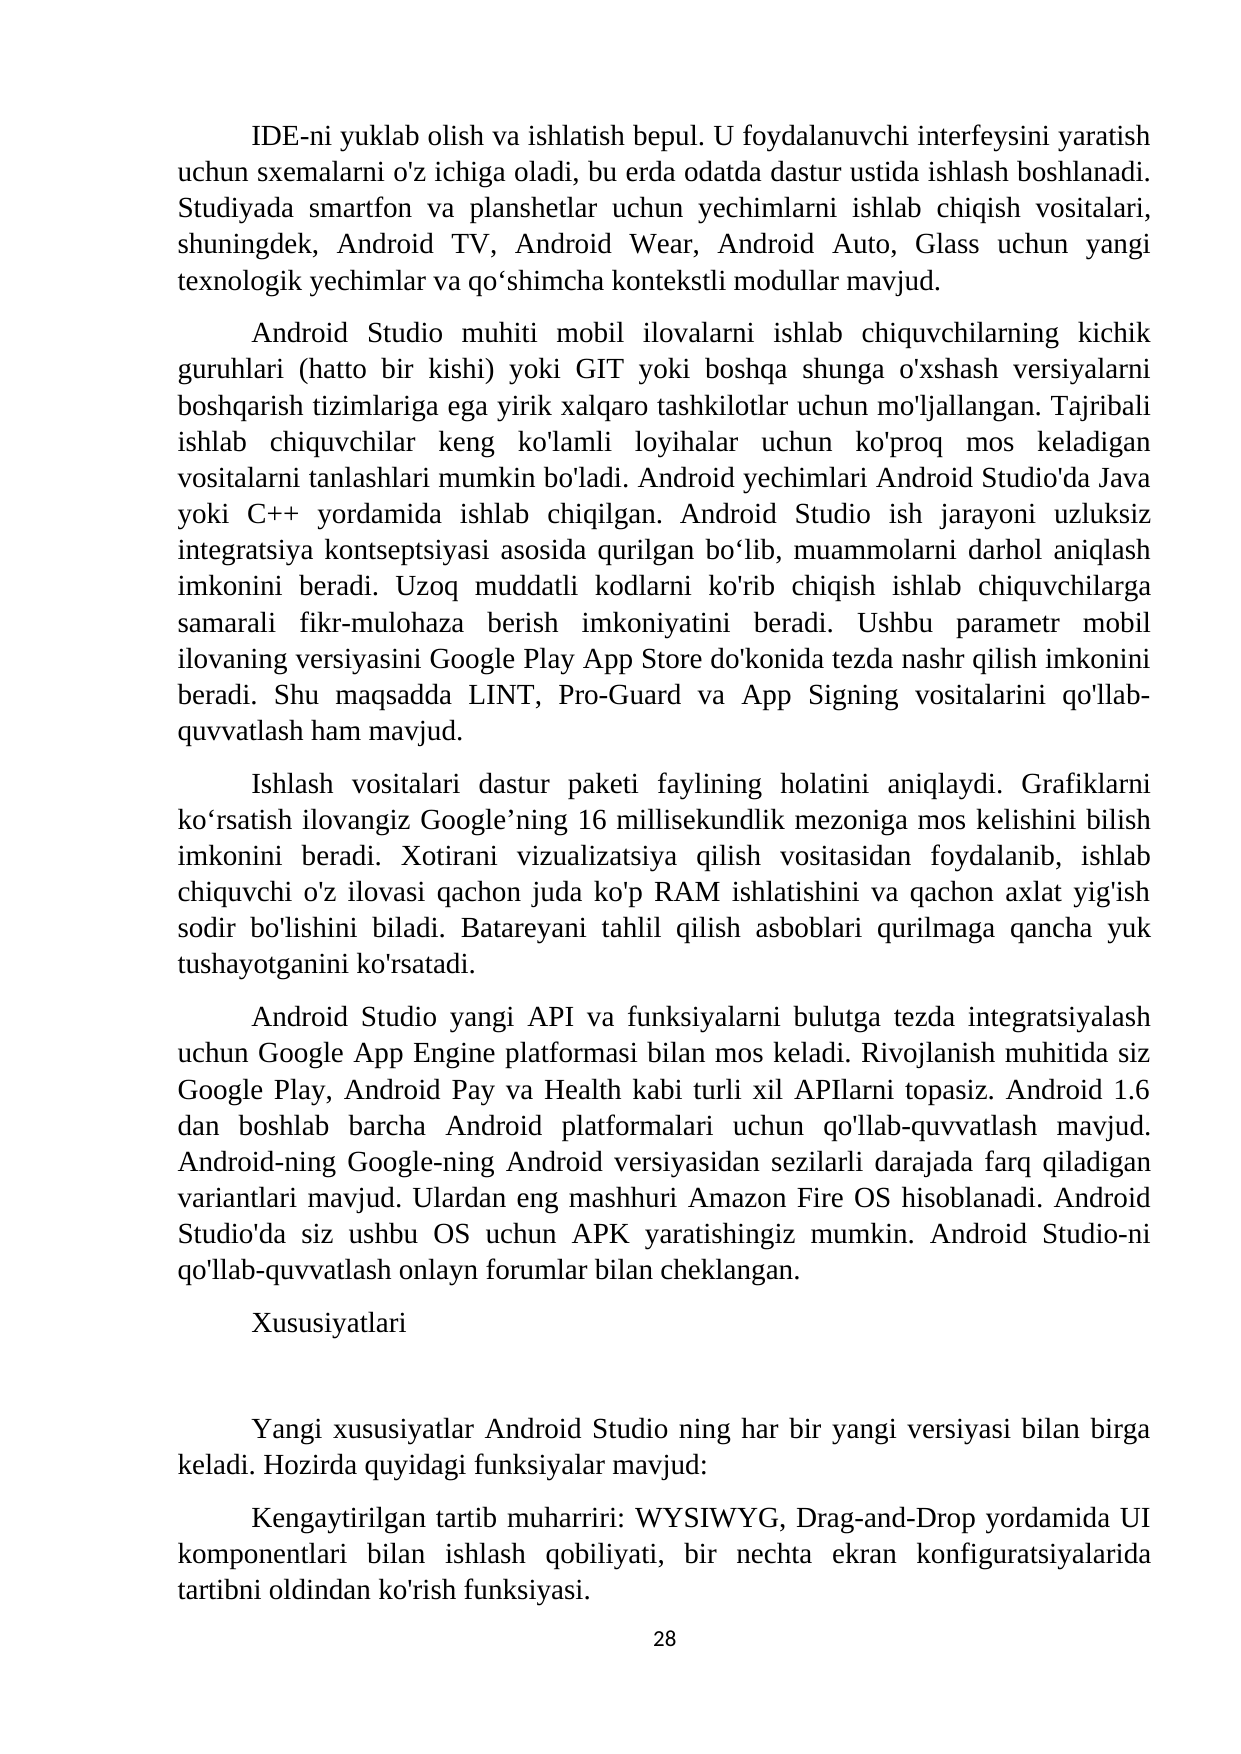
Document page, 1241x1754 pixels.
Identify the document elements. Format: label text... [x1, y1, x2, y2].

text IDE-ni yuklab olish va ishlatish bepul. U foydalanuvchi interfeysini yaratish uchun sxemalarni o'z ichiga oladi, bu erda odatda dastur ustida ishlash boshlanadi. Studiyada smartfon va planshetlar uchun yechimlarni ishlab chiqish vositalari, shuningdek, Android TV, Android Wear, Android Auto, Glass uchun yangi texnologik yechimlar va qo‘shimcha kontekstli modullar mavjud. [177, 118, 1152, 296]
text Android Studio muhiti mobil ilovalarni ishlab chiquvchilarning kichik guruhlari (hatto bir kishi) yoki GIT yoki boshqa shunga o'xshash versiyalarni boshqarish tizimlariga ega yirik xalqaro tashkilotlar uchun mo'ljallangan. Tajribali ishlab chiquvchilar keng ko'lamli loyihalar uchun ko'proq mos keladigan vositalarni tanlashlari mumkin bo'ladi. Android yechimlari Android Studio'da Java yoki C++ yordamida ishlab chiqilgan. Android Studio ish jarayoni uzluksiz integratsiya kontseptsiyasi asosida qurilgan bo‘lib, muammolarni darhol aniqlash imkonini beradi. Uzoq muddatli kodlarni ko'rib chiqish ishlab chiquvchilarga samarali fikr-mulohaza berish imkoniyatini beradi. Ushbu parametr mobil ilovaning versiyasini Google Play App Store do'konida tezda nashr qilish imkonini beradi. Shu maqsadda LINT, Pro-Guard va App Signing vositalarini qo'llab-quvvatlash ham mavjud. [177, 316, 1152, 747]
text Ishlash vositalari dastur paketi faylining holatini aniqlaydi. Grafiklarni ko‘rsatish ilovangiz Google’ning 16 millisekundlik mezoniga mos kelishini bilish imkonini beradi. Xotirani vizualizatsiya qilish vositasidan foydalanib, ishlab chiquvchi o'z ilovasi qachon juda ko'p RAM ishlatishini va qachon axlat yig'ish sodir bo'lishini biladi. Batareyani tahlil qilish asboblari qurilmaga qancha yuk tushayotganini ko'rsatadi. [177, 766, 1152, 980]
text Xususiyatlari [177, 1305, 1152, 1339]
text Android Studio yangi API va funksiyalarni bulutga tezda integratsiyalash uchun Google App Engine platformasi bilan mos keladi. Rivojlanish muhitida siz Google Play, Android Pay va Health kabi turli xil APIlarni topasiz. Android 1.6 dan boshlab barcha Android platformalari uchun qo'llab-quvvatlash mavjud. Android-ning Google-ning Android versiyasidan sezilarli darajada farq qiladigan variantlari mavjud. Ulardan eng mashhuri Amazon Fire OS hisoblanadi. Android Studio'da siz ushbu OS uchun APK yaratishingiz mumkin. Android Studio-ni qo'llab-quvvatlash onlayn forumlar bilan cheklangan. [177, 999, 1152, 1286]
text Kengaytirilgan tartib muharriri: WYSIWYG, Drag-and-Drop yordamida UI komponentlari bilan ishlash qobiliyati, bir nechta ekran konfiguratsiyalarida tartibni oldindan ko'rish funksiyasi. [177, 1500, 1152, 1606]
text Yangi xususiyatlar Android Studio ning har bir yangi versiyasi bilan birga keladi. Hozirda quyidagi funksiyalar mavjud: [177, 1411, 1152, 1481]
